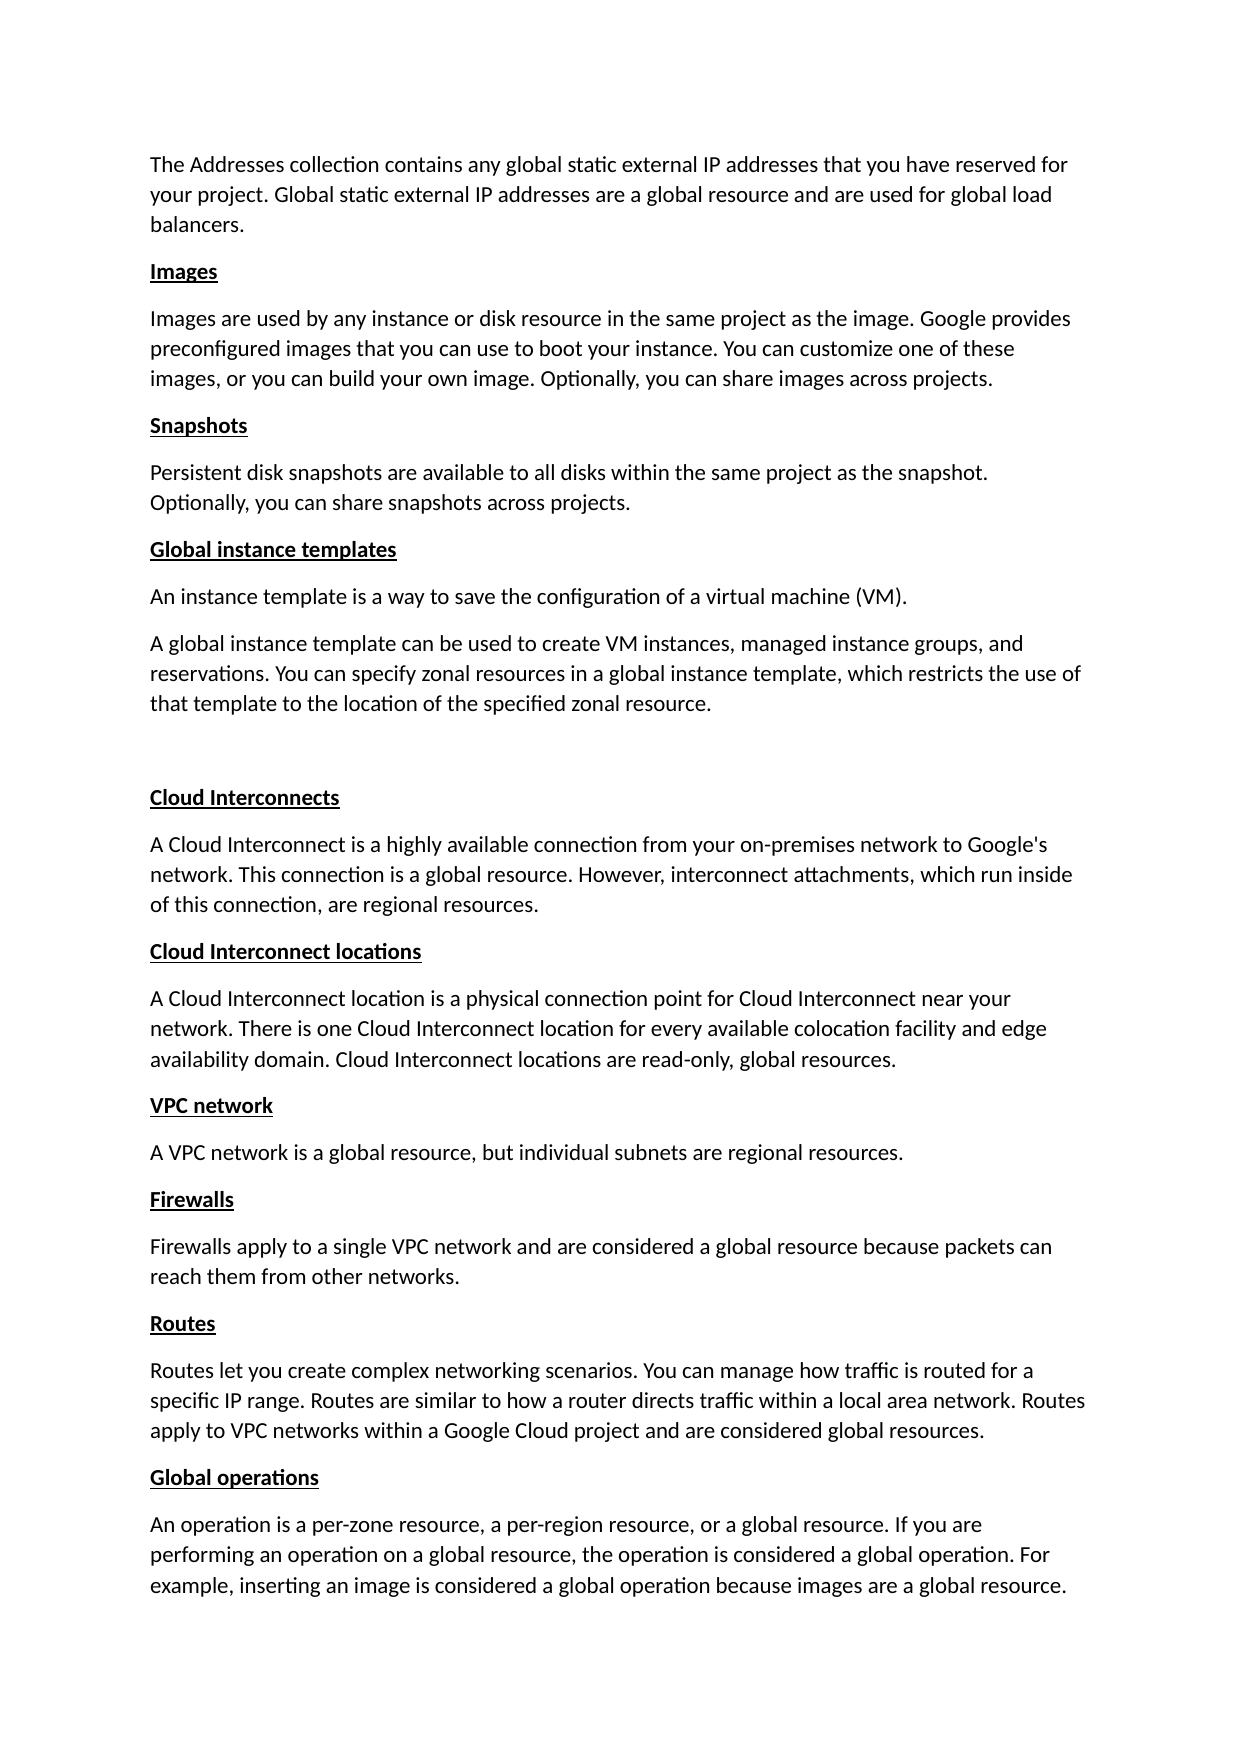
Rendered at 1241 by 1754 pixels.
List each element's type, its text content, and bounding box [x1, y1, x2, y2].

text Routes [150, 1309, 1090, 1337]
text Firewalls apply to a single VPC network and are considered a global resource because packets can reach them from other networks. [150, 1232, 1090, 1291]
text Cloud Interconnect locations [150, 937, 1090, 966]
text Cloud Interconnects [150, 783, 1090, 811]
text Images are used by any instance or disk resource in the same project as the image. Google provides preconfigured images that you can use to boot your instance. You can customize one of these images, or you can build your own image. Optionally, you can share images across projects. [150, 304, 1090, 393]
text VPC network [150, 1092, 1090, 1120]
text A Cloud Interconnect is a highly available connection from your on-premises network to Google's network. This connection is a global resource. However, interconnect attachments, which run inside of this connection, are regional resources. [150, 830, 1090, 919]
text A Cloud Interconnect location is a physical connection point for Cloud Interconnect near your network. There is one Cloud Interconnect location for every available colocation facility and edge availability domain. Cloud Interconnect locations are read-only, global resources. [150, 984, 1090, 1073]
text Images [150, 257, 1090, 285]
text Routes let you create complex networking scenarios. You can manage how traffic is routed for a specific IP range. Routes are similar to how a router directs traffic within a local area network. Routes apply to VPC networks within a Google Cloud project and are considered global resources. [150, 1356, 1090, 1445]
text Firewalls [150, 1185, 1090, 1213]
text The Addresses collection contains any global static external IP addresses that you have reserved for your project. Global static external IP addresses are a global resource and are used for global load balancers. [150, 150, 1090, 238]
text An operation is a per-zone resource, a per-region resource, or a global resource. If you are performing an operation on a global resource, the operation is considered a global operation. For example, inserting an image is considered a global operation because images are a global resource. [150, 1510, 1090, 1599]
text A global instance template can be used to create VM instances, managed instance groups, and reservations. You can specify zonal resources in a global instance template, which restricts the use of that template to the location of the specified zonal resource. [150, 629, 1090, 718]
text Snapshots [150, 411, 1090, 439]
text Global operations [150, 1463, 1090, 1492]
text An instance template is a way to save the configuration of a virtual machine (VM). [150, 582, 1090, 610]
text Persistent disk snapshots are available to all disks within the same project as the snapshot. Optionally, you can share snapshots across projects. [150, 458, 1090, 517]
text Global instance templates [150, 535, 1090, 563]
text A VPC network is a global resource, but individual subnets are regional resources. [150, 1138, 1090, 1167]
